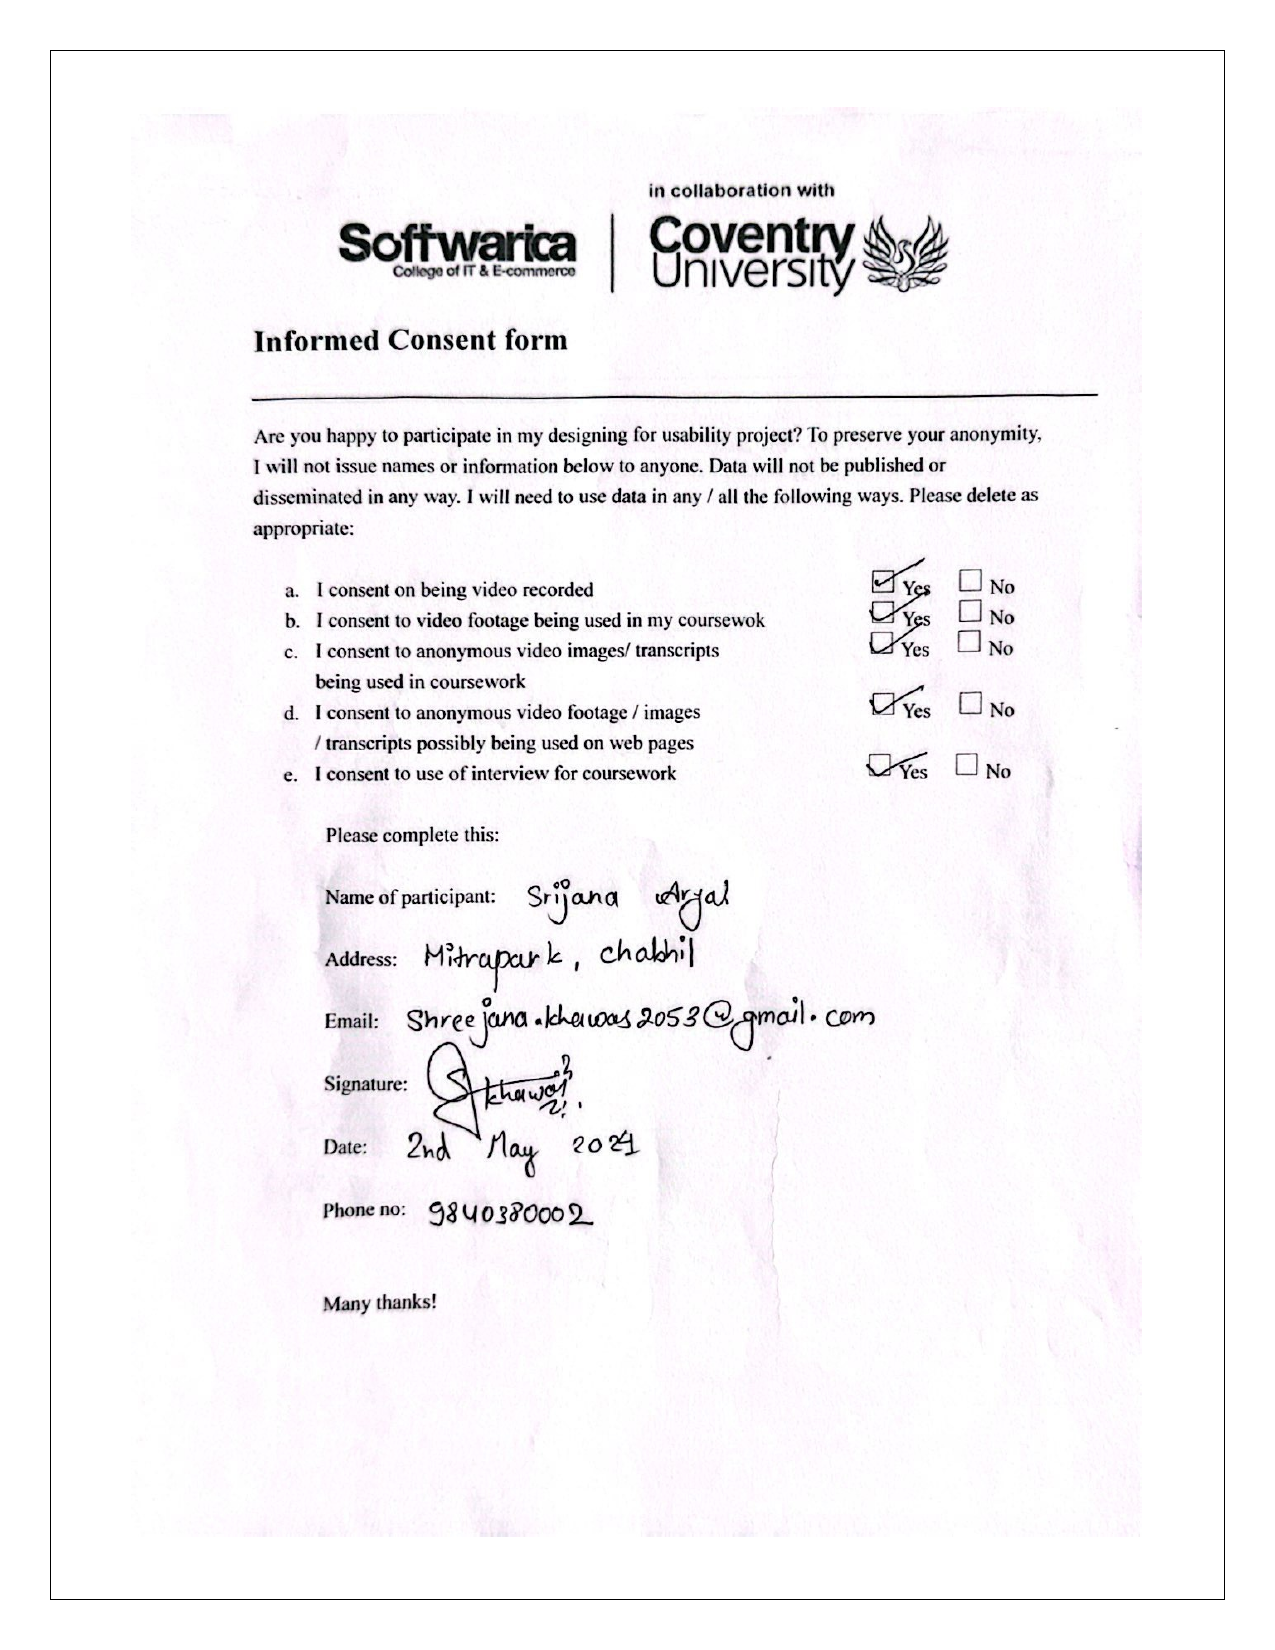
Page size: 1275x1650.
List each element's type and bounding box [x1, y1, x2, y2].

picture [131, 107, 1142, 1537]
